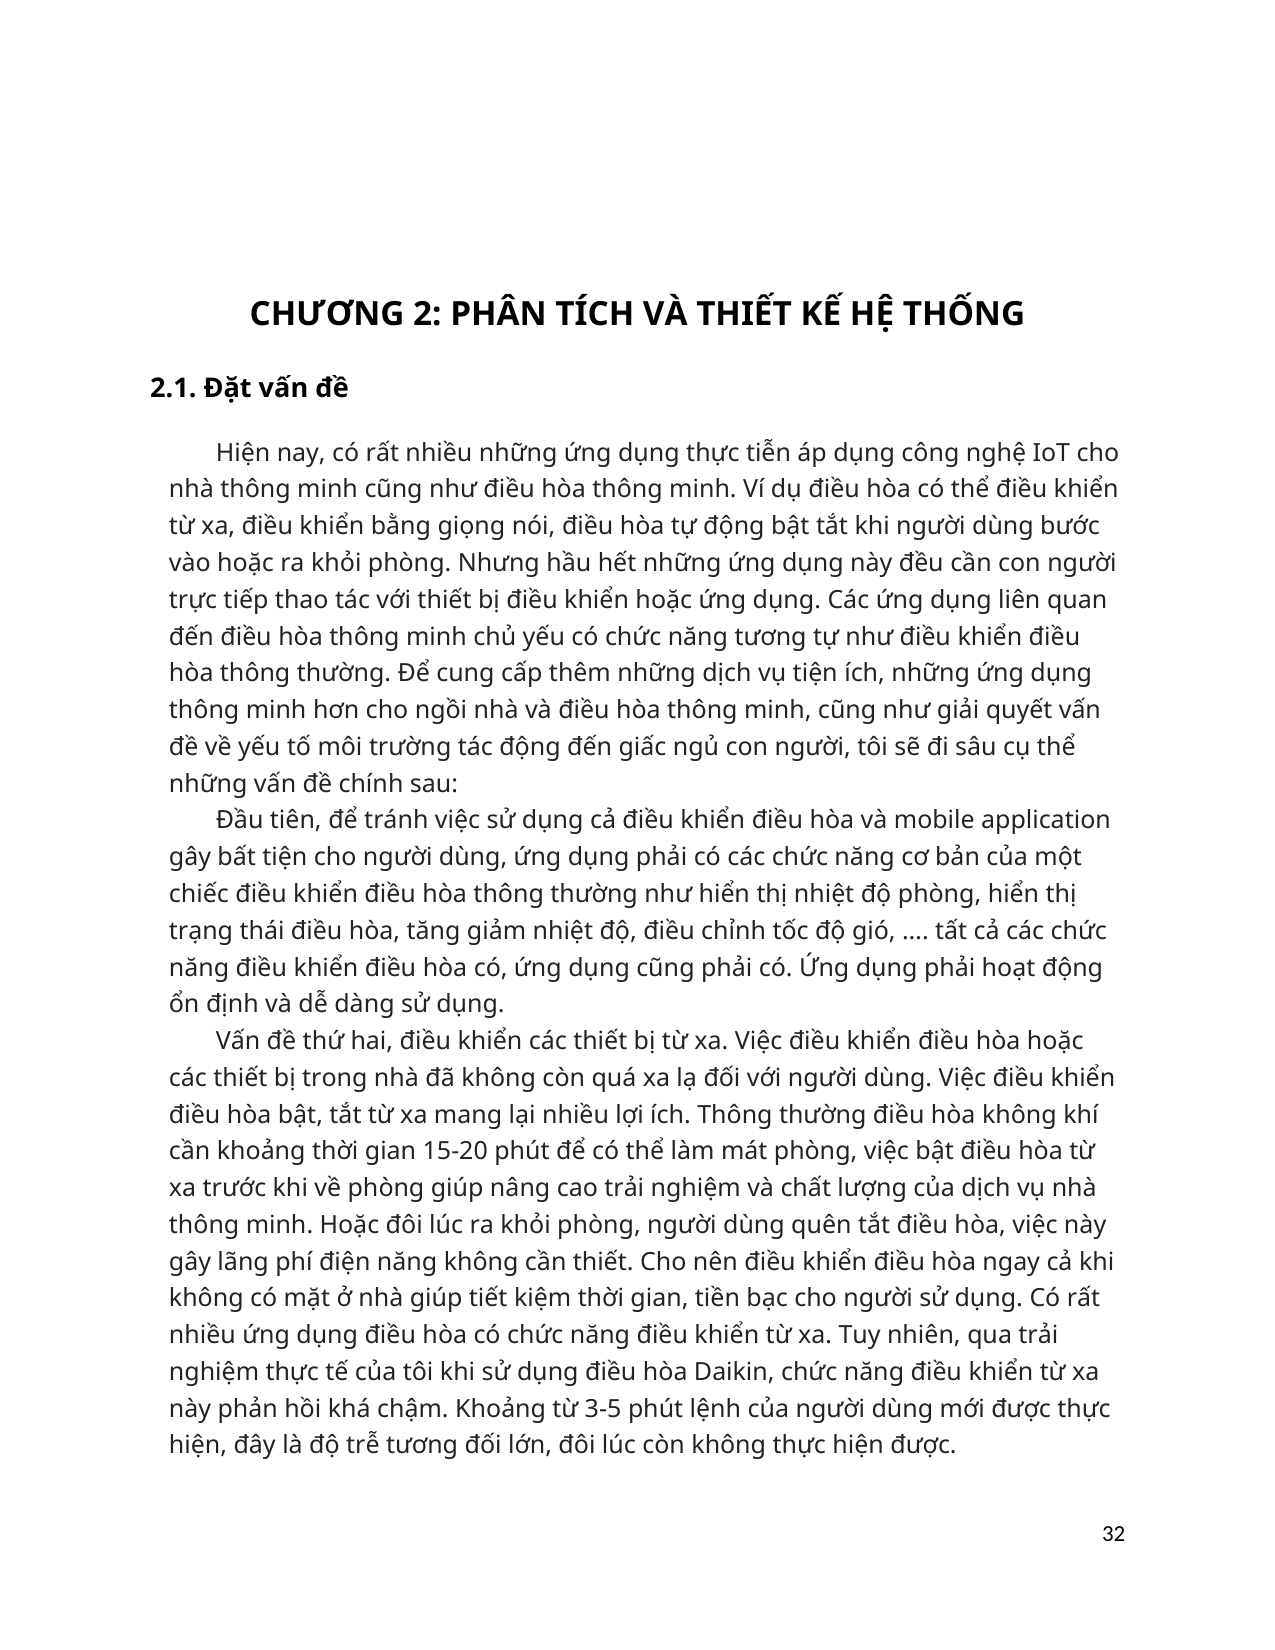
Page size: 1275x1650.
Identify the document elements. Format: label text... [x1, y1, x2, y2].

text Vấn đề thứ hai, điều khiển các thiết bị từ xa. Việc điều khiển điều hòa hoặc các thiết bị trong nhà đã không còn quá xa lạ đối với người dùng. Việc điều khiển điều hòa bật, tắt từ xa mang lại nhiều lợi ích. Thông thường điều hòa không khí cần khoảng thời gian 15-20 phút để có thể làm mát phòng, việc bật điều hòa từ xa trước khi về phòng giúp nâng cao trải nghiệm và chất lượng của dịch vụ nhà thông minh. Hoặc đôi lúc ra khỏi phòng, người dùng quên tắt điều hòa, việc này gây lãng phí điện năng không cần thiết. Cho nên điều khiển điều hòa ngay cả khi không có mặt ở nhà giúp tiết kiệm thời gian, tiền bạc cho người sử dụng. Có rất nhiều ứng dụng điều hòa có chức năng điều khiển từ xa. Tuy nhiên, qua trải nghiệm thực tế của tôi khi sử dụng điều hòa Daikin, chức năng điều khiển từ xa này phản hồi khá chậm. Khoảng từ 3-5 phút lệnh của người dùng mới được thực hiện, đây là độ trễ tương đối lớn, đôi lúc còn không thực hiện được. [169, 1023, 1125, 1461]
text Hiện nay, có rất nhiều những ứng dụng thực tiễn áp dụng công nghệ IoT cho nhà thông minh cũng như điều hòa thông minh. Ví dụ điều hòa có thể điều khiển từ xa, điều khiển bằng giọng nói, điều hòa tự động bật tắt khi người dùng bước vào hoặc ra khỏi phòng. Nhưng hầu hết những ứng dụng này đều cần con người trực tiếp thao tác với thiết bị điều khiển hoặc ứng dụng. Các ứng dụng liên quan đến điều hòa thông minh chủ yếu có chức năng tương tự như điều khiển điều hòa thông thường. Để cung cấp thêm những dịch vụ tiện ích, những ứng dụng thông minh hơn cho ngồi nhà và điều hòa thông minh, cũng như giải quyết vấn đề về yếu tố môi trường tác động đến giấc ngủ con người, tôi sẽ đi sâu cụ thể những vấn đề chính sau: [169, 434, 1125, 799]
text Đầu tiên, để tránh việc sử dụng cả điều khiển điều hòa và mobile application gây bất tiện cho người dùng, ứng dụng phải có các chức năng cơ bản của một chiếc điều khiển điều hòa thông thường như hiển thị nhiệt độ phòng, hiển thị trạng thái điều hòa, tăng giảm nhiệt độ, điều chỉnh tốc độ gió, …. tất cả các chức năng điều khiển điều hòa có, ứng dụng cũng phải có. Ứng dụng phải hoạt động ổn định và dễ dàng sử dụng. [169, 802, 1125, 1020]
subtitle 2.1. Đặt vấn đề [150, 368, 1125, 405]
subtitle CHƯƠNG 2: PHÂN TÍCH VÀ THIẾT KẾ HỆ THỐNG [150, 290, 1125, 336]
